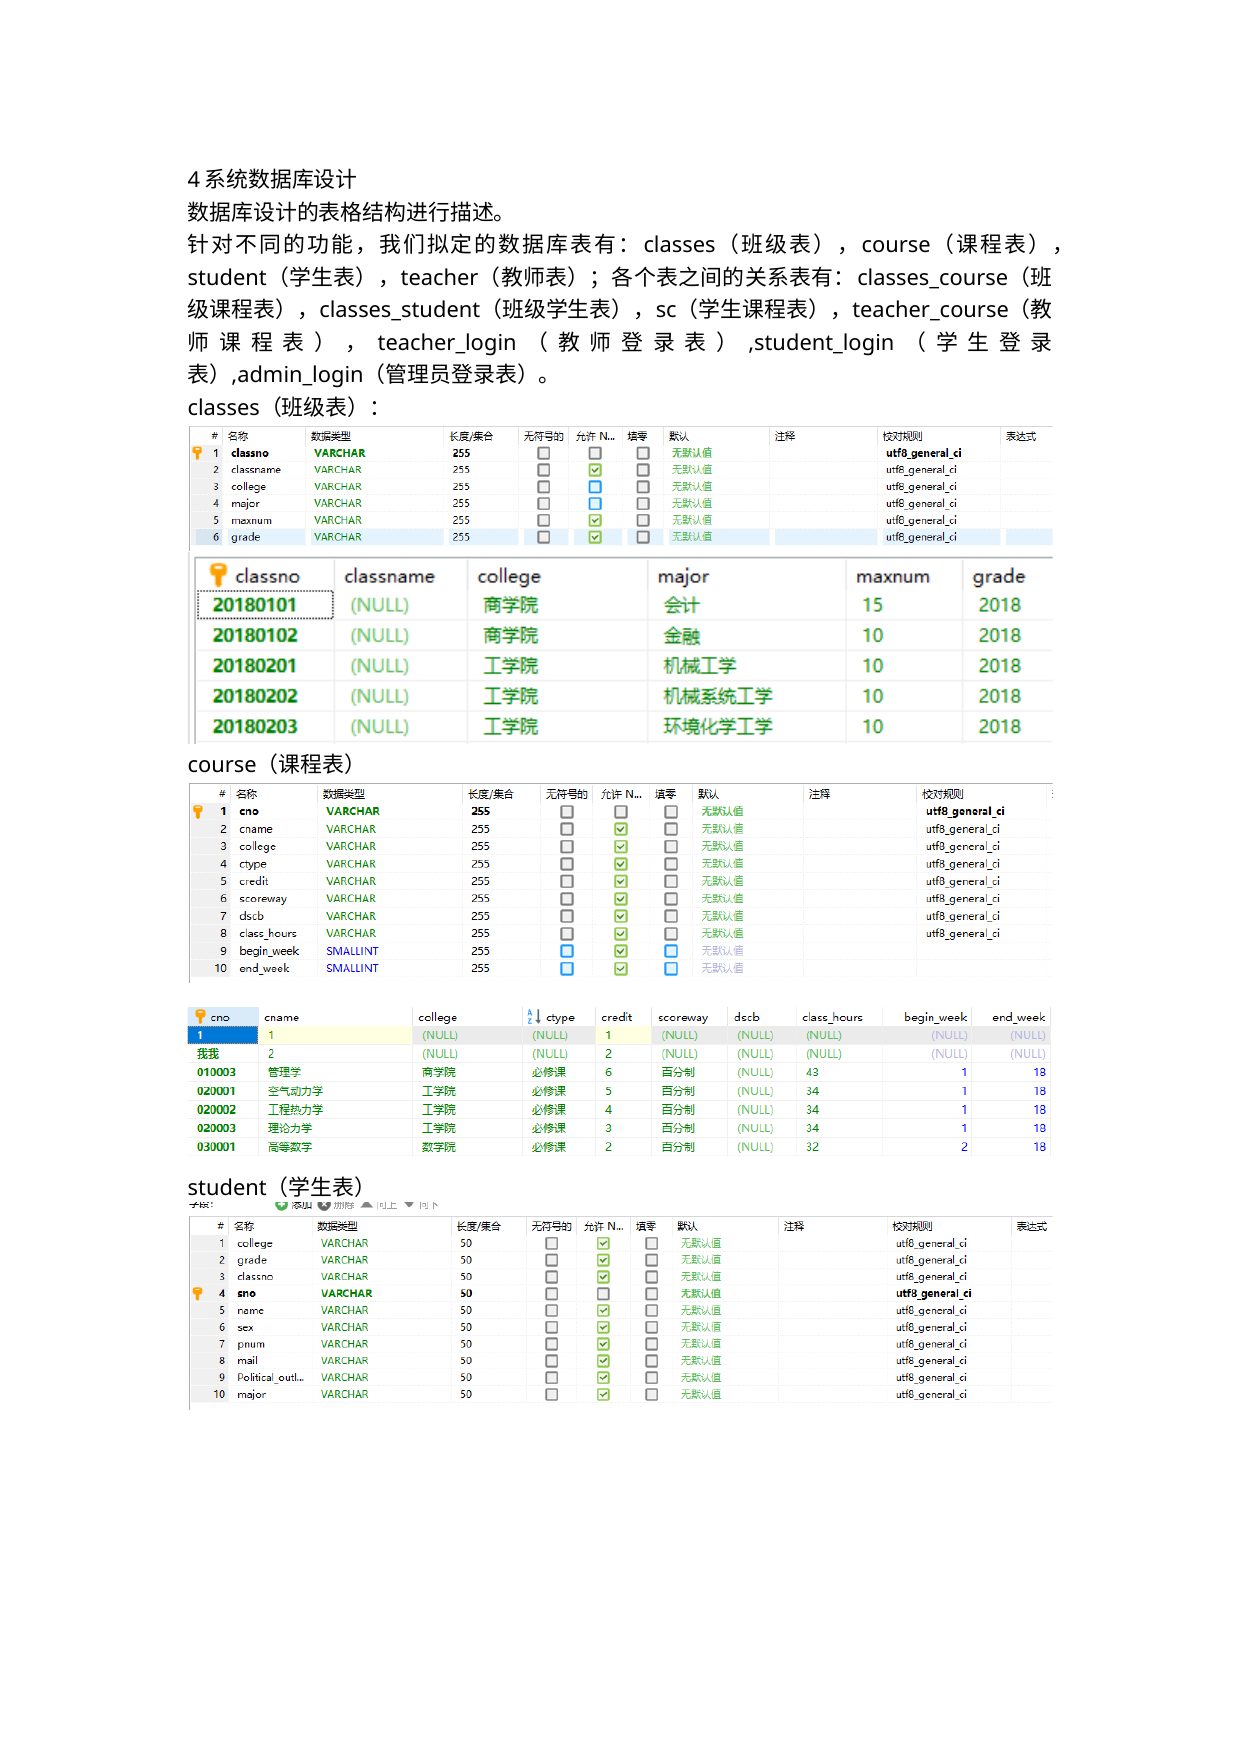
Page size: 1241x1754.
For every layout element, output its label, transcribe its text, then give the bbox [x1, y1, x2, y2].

text 针对不同的功能，我们拟定的数据库表有：classes（班级表），course（课程表），student（学生表），teacher（教师表）；各个表之间的关系表有：classes_course（班级课程表），classes_student（班级学生表），sc（学生课程表），teacher_course（教师课程表），teacher_login（教师登录表）,student_login（学生登录表）,admin_login（管理员登录表）。 [187, 227, 1053, 389]
text classes（班级表）： [187, 389, 1053, 422]
text 4系统数据库设计 [187, 162, 1053, 194]
text course（课程表） [187, 747, 1053, 779]
picture [187, 1007, 1053, 1156]
picture [187, 1202, 1053, 1410]
picture [187, 422, 1053, 551]
text 数据库设计的表格结构进行描述。 [187, 194, 1053, 227]
picture [187, 779, 1053, 983]
text student（学生表） [187, 1156, 1053, 1202]
picture [187, 552, 1053, 744]
